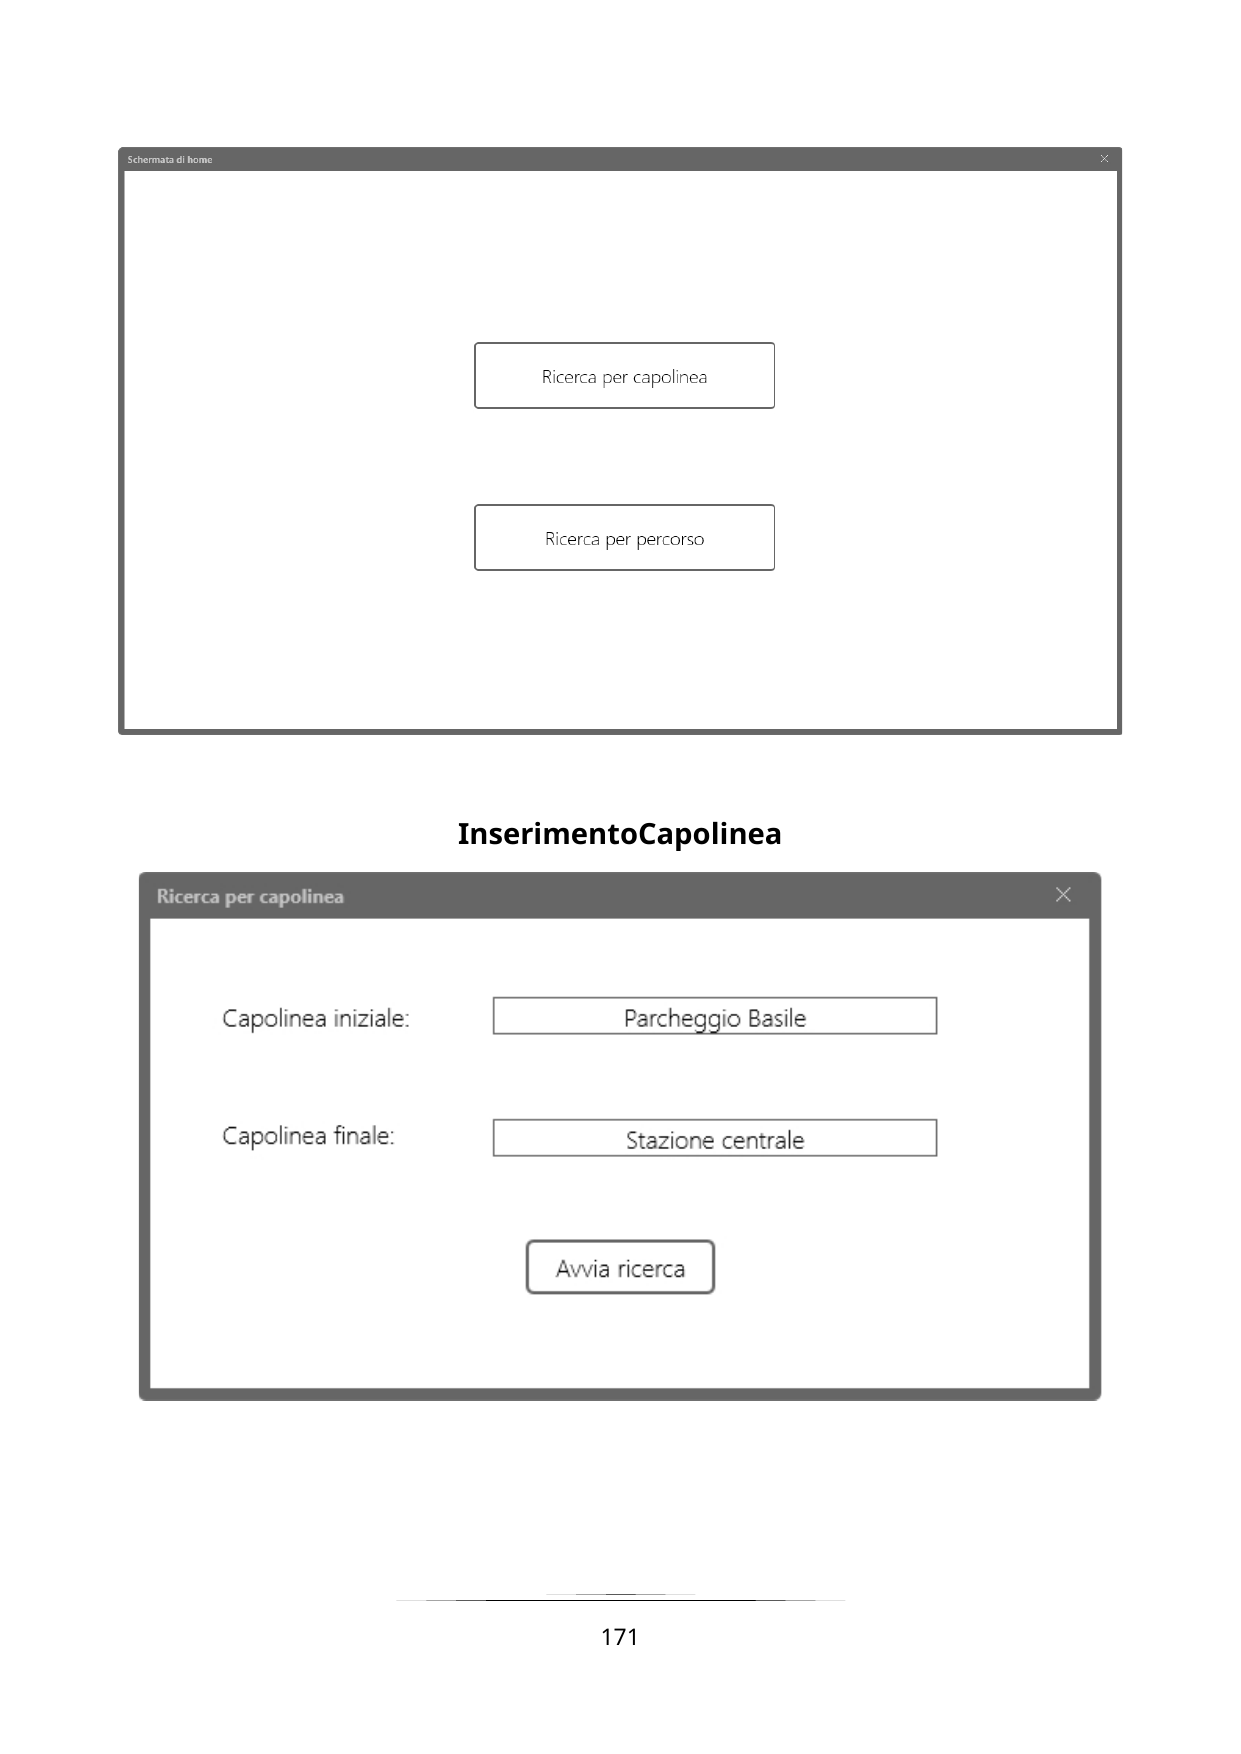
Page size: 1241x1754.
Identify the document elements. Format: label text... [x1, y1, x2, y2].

picture [118, 147, 1123, 735]
text InserimentoCapolinea [118, 813, 1122, 853]
picture [138, 872, 1102, 1401]
